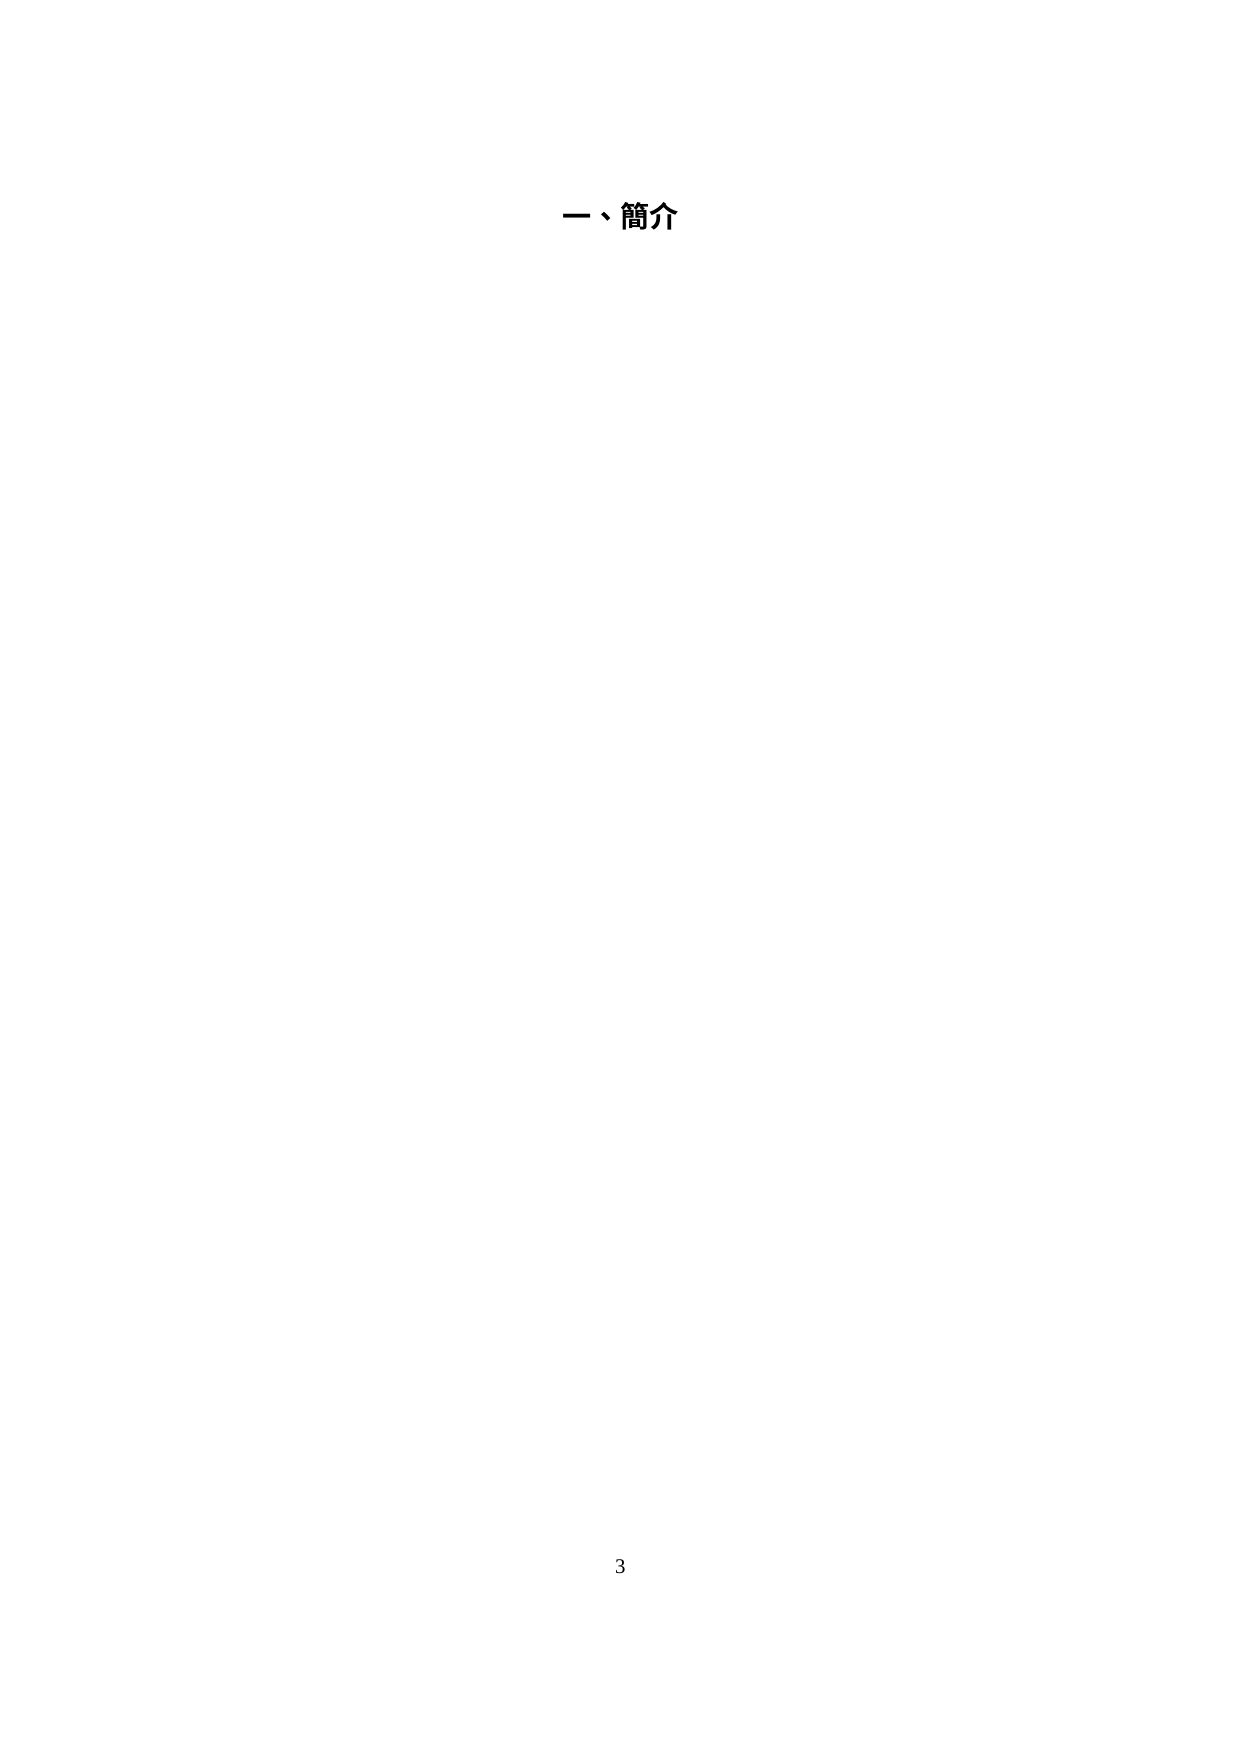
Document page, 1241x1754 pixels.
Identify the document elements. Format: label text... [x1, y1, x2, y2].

subtitle 一、簡介 [187, 177, 1053, 252]
